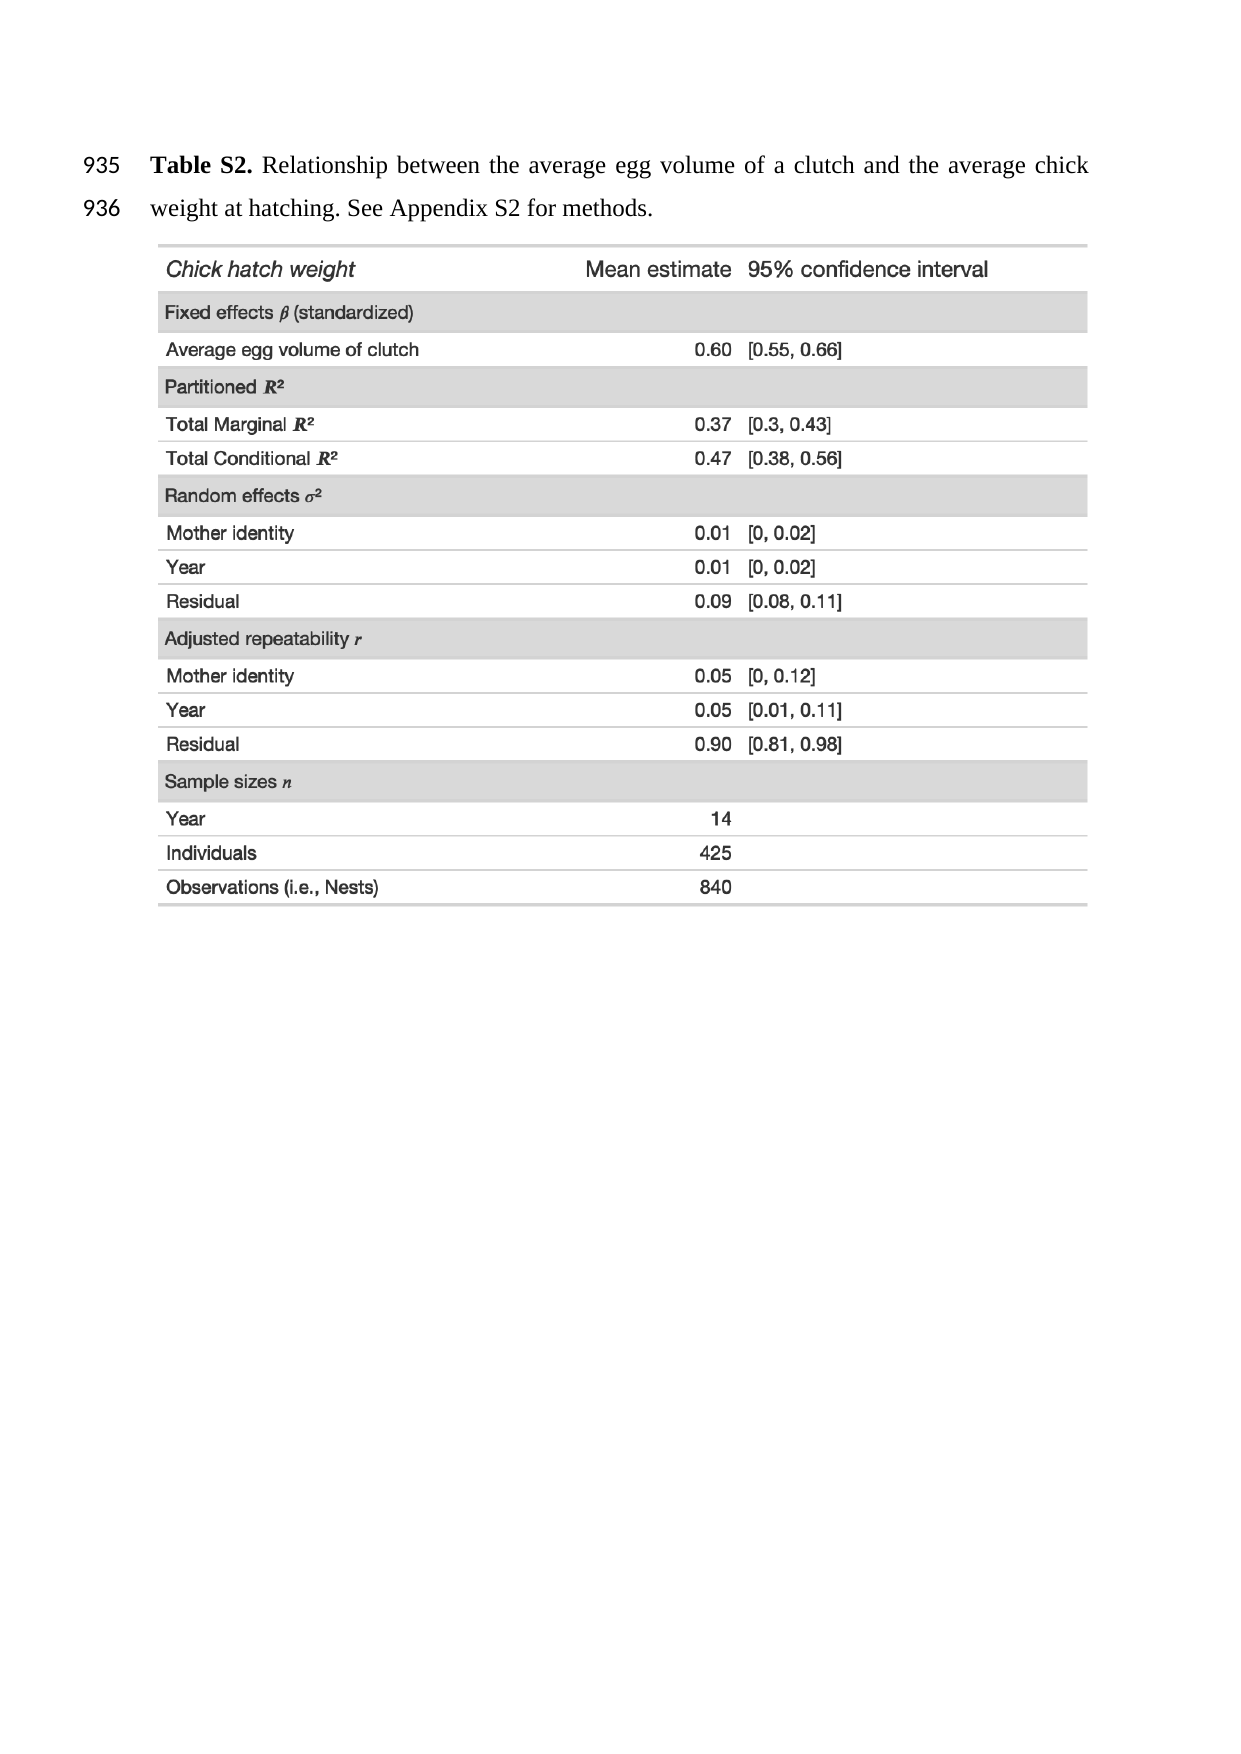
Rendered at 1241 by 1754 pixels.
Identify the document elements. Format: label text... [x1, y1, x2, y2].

picture [150, 236, 1095, 914]
text Table S2. Relationship between the average egg volume of a clutch and the average chick weight at hatching. See Appendix S2 for methods. [150, 150, 1090, 222]
